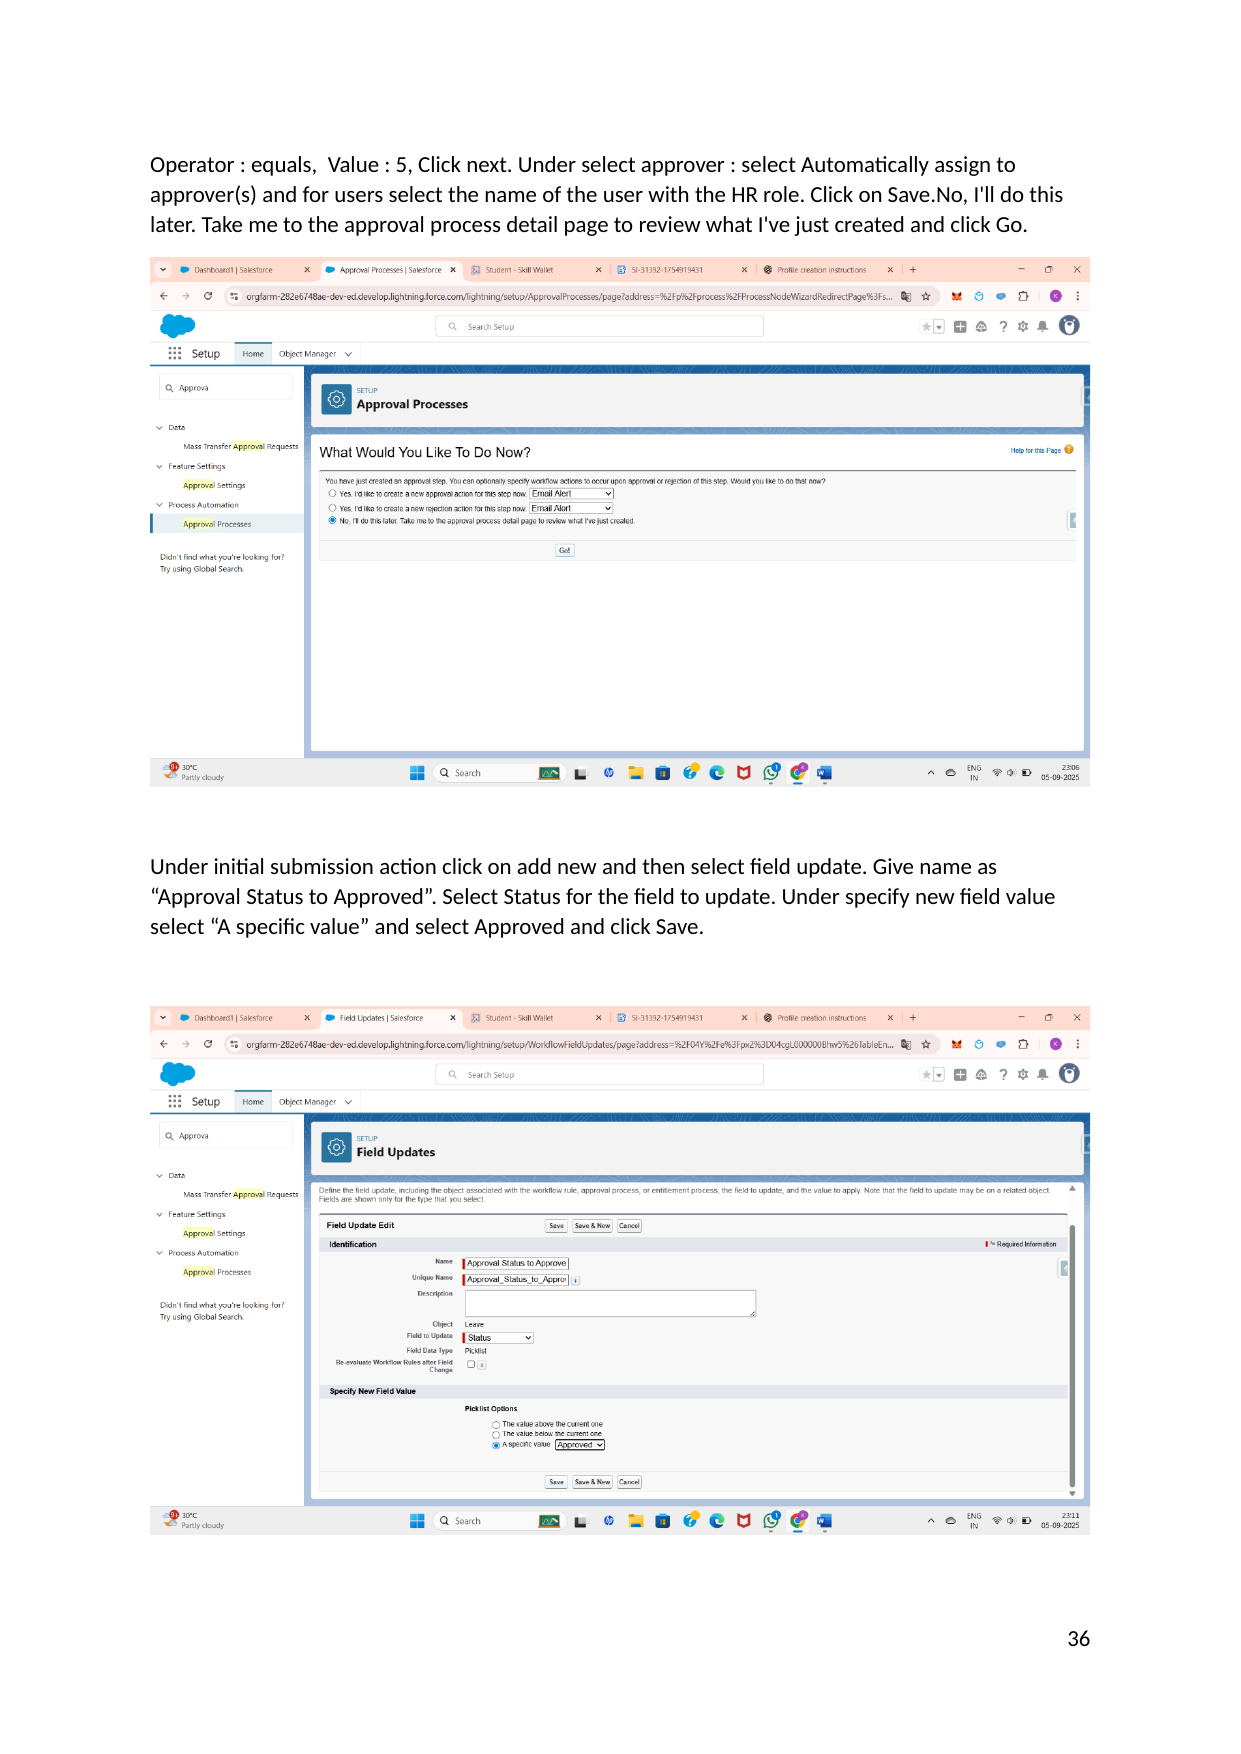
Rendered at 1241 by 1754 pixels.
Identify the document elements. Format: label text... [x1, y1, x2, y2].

picture [150, 257, 1091, 787]
picture [150, 1006, 1091, 1535]
text Under initial submission action click on add new and then select field update. Give name as “Approval Status to Approved”. Select Status for the field to update. Under specify new field value select “A specific value” and select Approved and click Save. [150, 852, 1090, 940]
text Operator : equals, Value : 5, Click next. Under select approver : select Automatically assign to approver(s) and for users select the name of the user with the HR role. Click on Save.No, I'll do this later. Take me to the approval process detail page to review what I've just created and click Go. [150, 150, 1090, 238]
